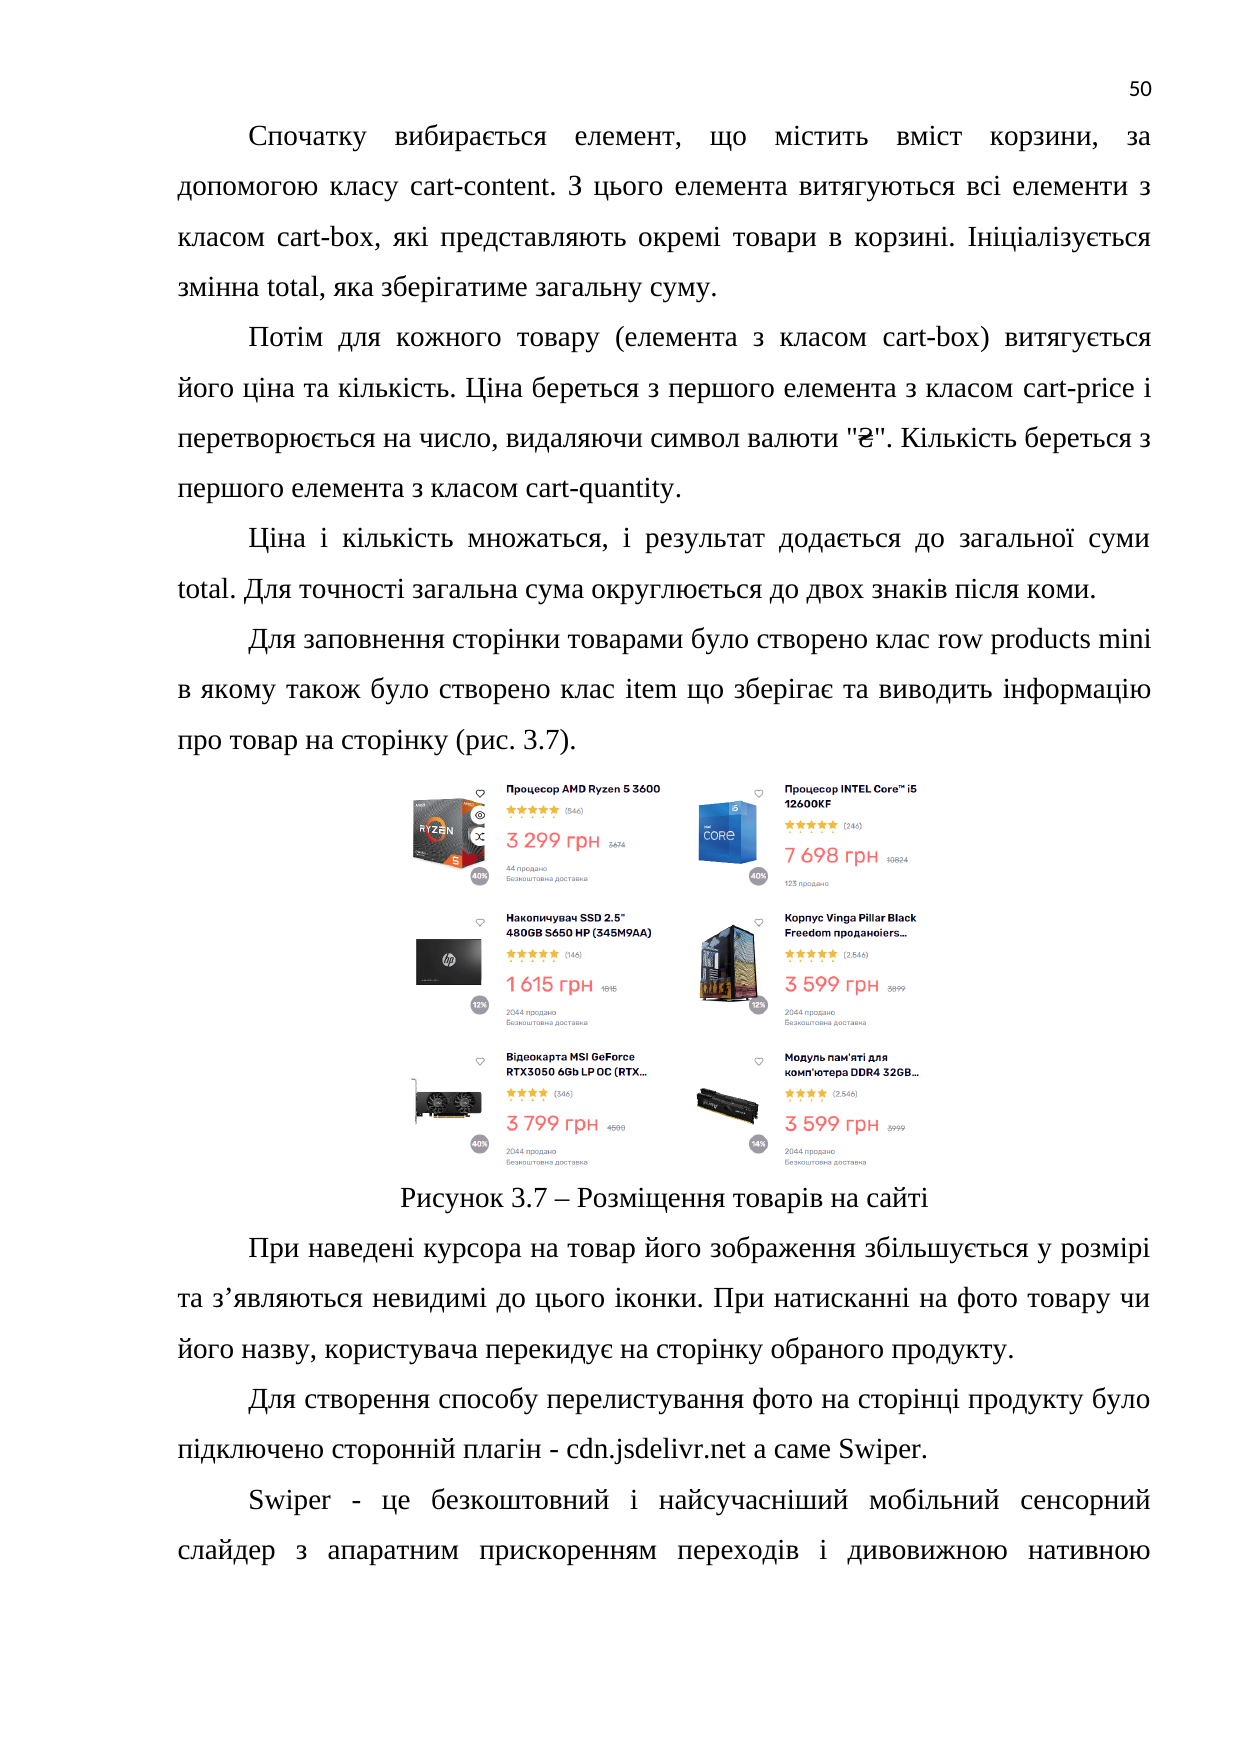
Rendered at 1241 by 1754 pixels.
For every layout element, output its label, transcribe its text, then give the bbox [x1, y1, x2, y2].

text Для заповнення сторінки товарами було створено клас row products mini в якому також було створено клас item що зберігає та виводить інформацію про товар на сторінку (рис. 3.7). [177, 621, 1152, 755]
text При наведені курсора на товар його зображення збільшується у розмірі та з’являються невидимі до цього іконки. При натисканні на фото товару чи його назву, користувача перекидує на сторінку обраного продукту. [177, 1230, 1152, 1364]
picture [396, 772, 933, 1166]
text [177, 1482, 1152, 1566]
text Ціна і кількість множаться, і результат додається до загальної суми total. Для точності загальна сума округлюється до двох знаків після коми. [177, 521, 1152, 604]
text Спочатку вибирається елемент, що містить вміст корзини, за допомогою класу cart-content. З цього елемента витягуються всі елементи з класом cart-box, які представляють окремі товари в корзині. Ініціалізується змінна total, яка зберігатиме загальну суму. [177, 118, 1152, 303]
text Рисунок 3.7 – Розміщення товарів на сайті [177, 1180, 1152, 1213]
text Для створення способу перелистування фото на сторінці продукту було підключено сторонній плагін - cdn.jsdelivr.net а саме Swiper. [177, 1381, 1152, 1465]
text Потім для кожного товару (елемента з класом cart-box) витягується його ціна та кількість. Ціна береться з першого елемента з класом cart-price і перетворюється на число, видаляючи символ валюти "₴". Кількість береться з першого елемента з класом cart-quantity. [177, 319, 1152, 504]
